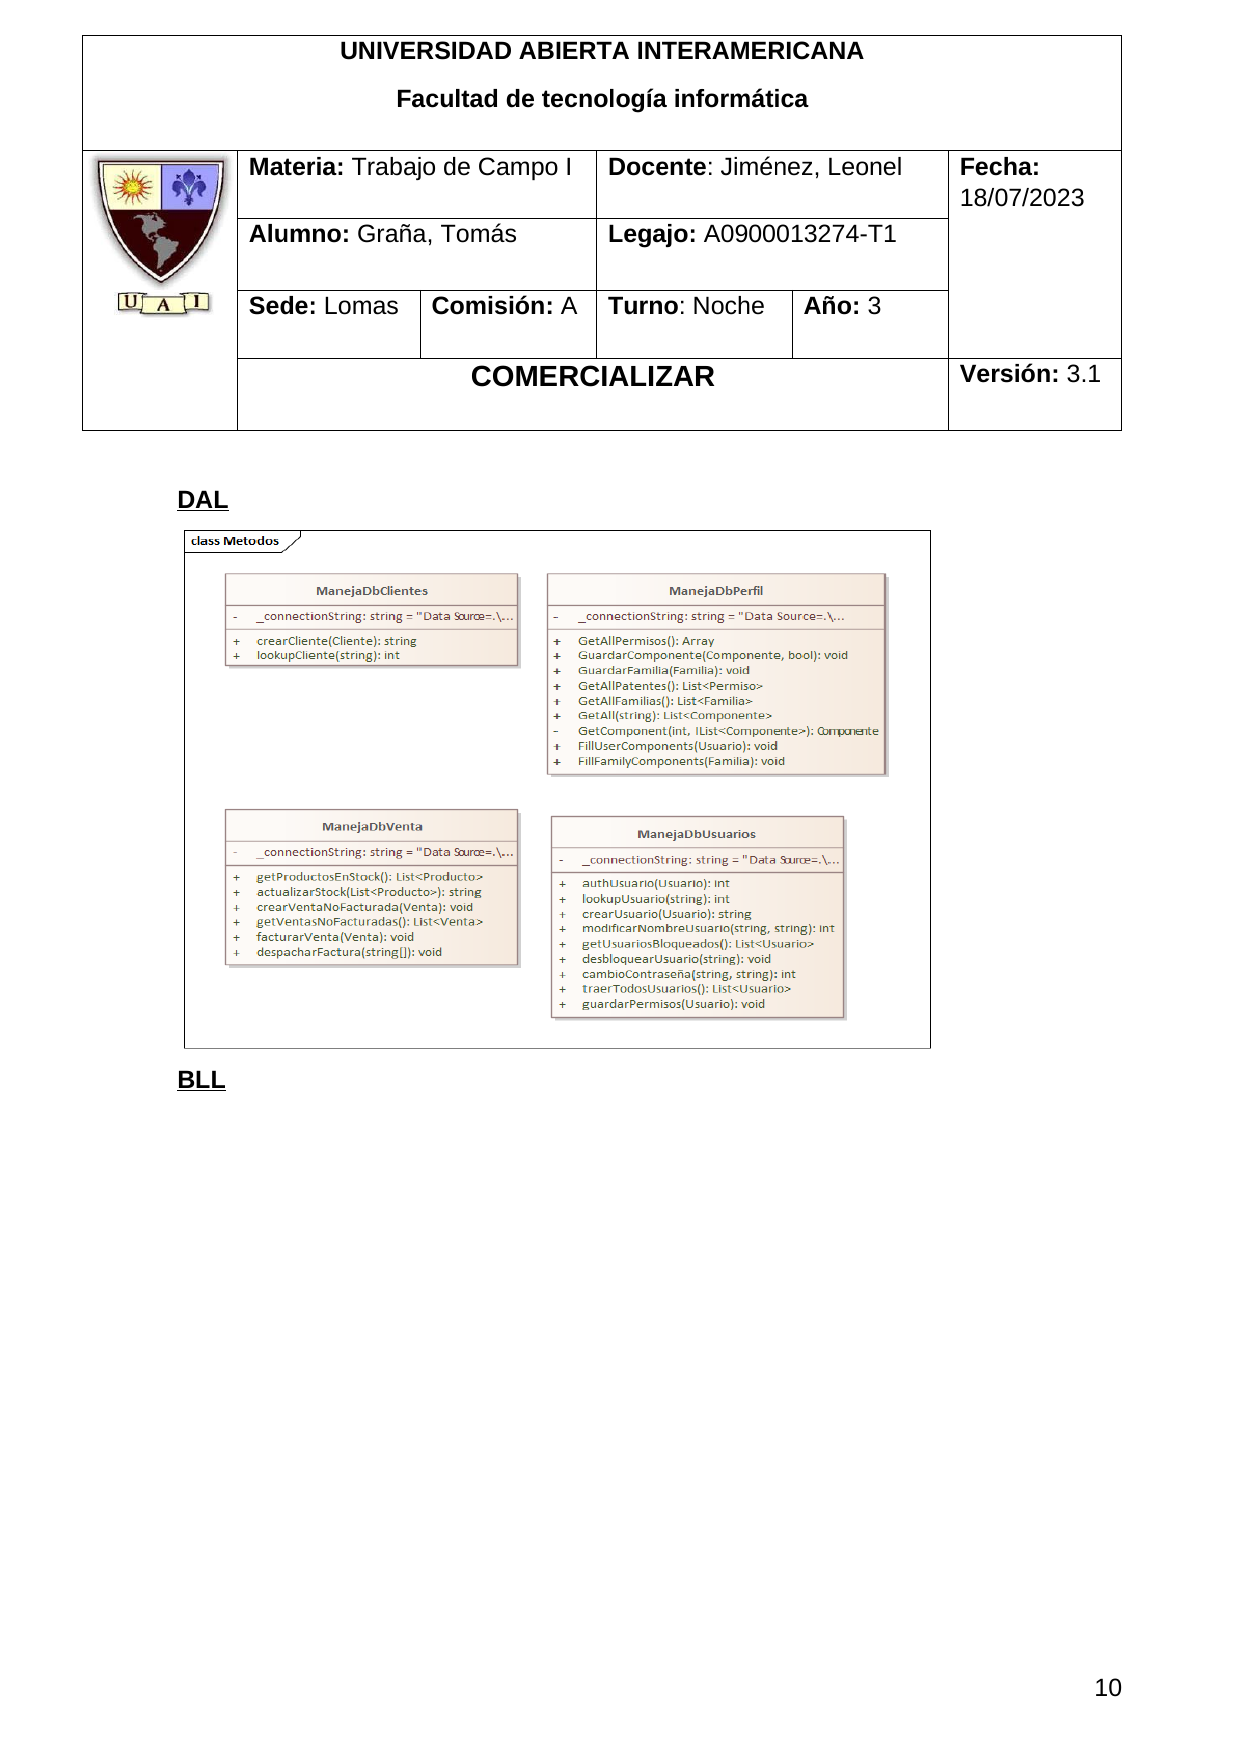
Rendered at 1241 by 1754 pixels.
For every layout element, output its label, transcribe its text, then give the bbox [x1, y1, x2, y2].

picture [87, 151, 234, 320]
subtitle BLL [177, 1065, 1122, 1094]
picture [176, 523, 940, 1054]
subtitle DAL [177, 485, 1122, 513]
